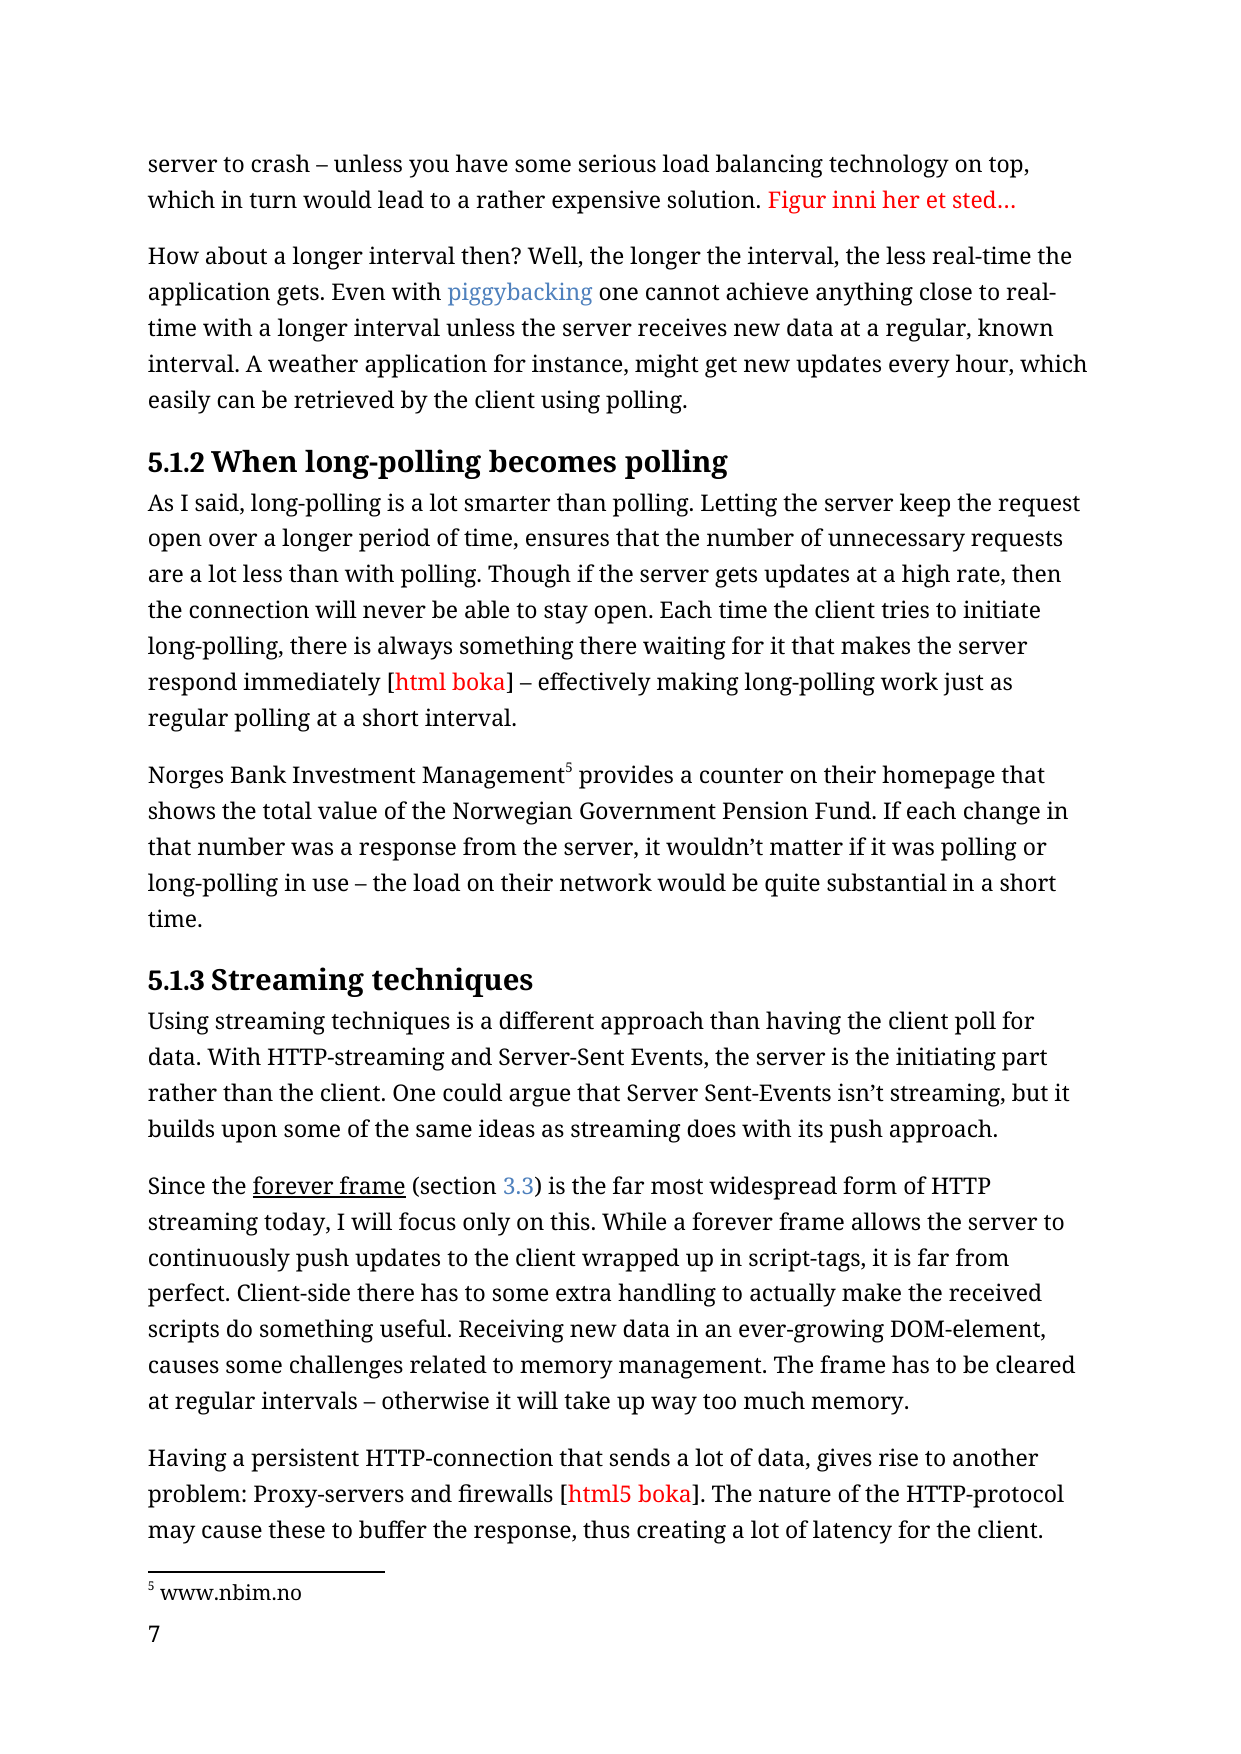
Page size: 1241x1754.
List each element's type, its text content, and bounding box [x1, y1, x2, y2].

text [148, 1442, 1093, 1545]
text Norges Bank Investment Management provides a counter on their homepage that shows the total value of the Norwegian Government Pension Fund. If each change in that number was a response from the server, it wouldn’t matter if it was polling or long-polling in use – the load on their network would be quite substantial in a short time. [148, 759, 1093, 934]
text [148, 148, 1093, 215]
text Using streaming techniques is a different approach than having the client poll for data. With HTTP-streaming and Server-Sent Events, the server is the initiating part rather than the client. One could argue that Server Sent-Events isn’t streaming, but it builds upon some of the same ideas as streaming does with its push approach. [148, 1005, 1093, 1144]
subtitle When long-polling becomes polling [148, 441, 1093, 481]
subtitle Streaming techniques [148, 959, 1093, 999]
text As I said, long-polling is a lot smarter than polling. Letting the server keep the request open over a longer period of time, ensures that the number of unnecessary requests are a lot less than with polling. Though if the server gets updates at a high rate, then the connection will never be able to stay open. Each time the client tries to initiate long-polling, there is always something there waiting for it that makes the server respond immediately [html boka] – effectively making long-polling work just as regular polling at a short interval. [148, 486, 1093, 733]
